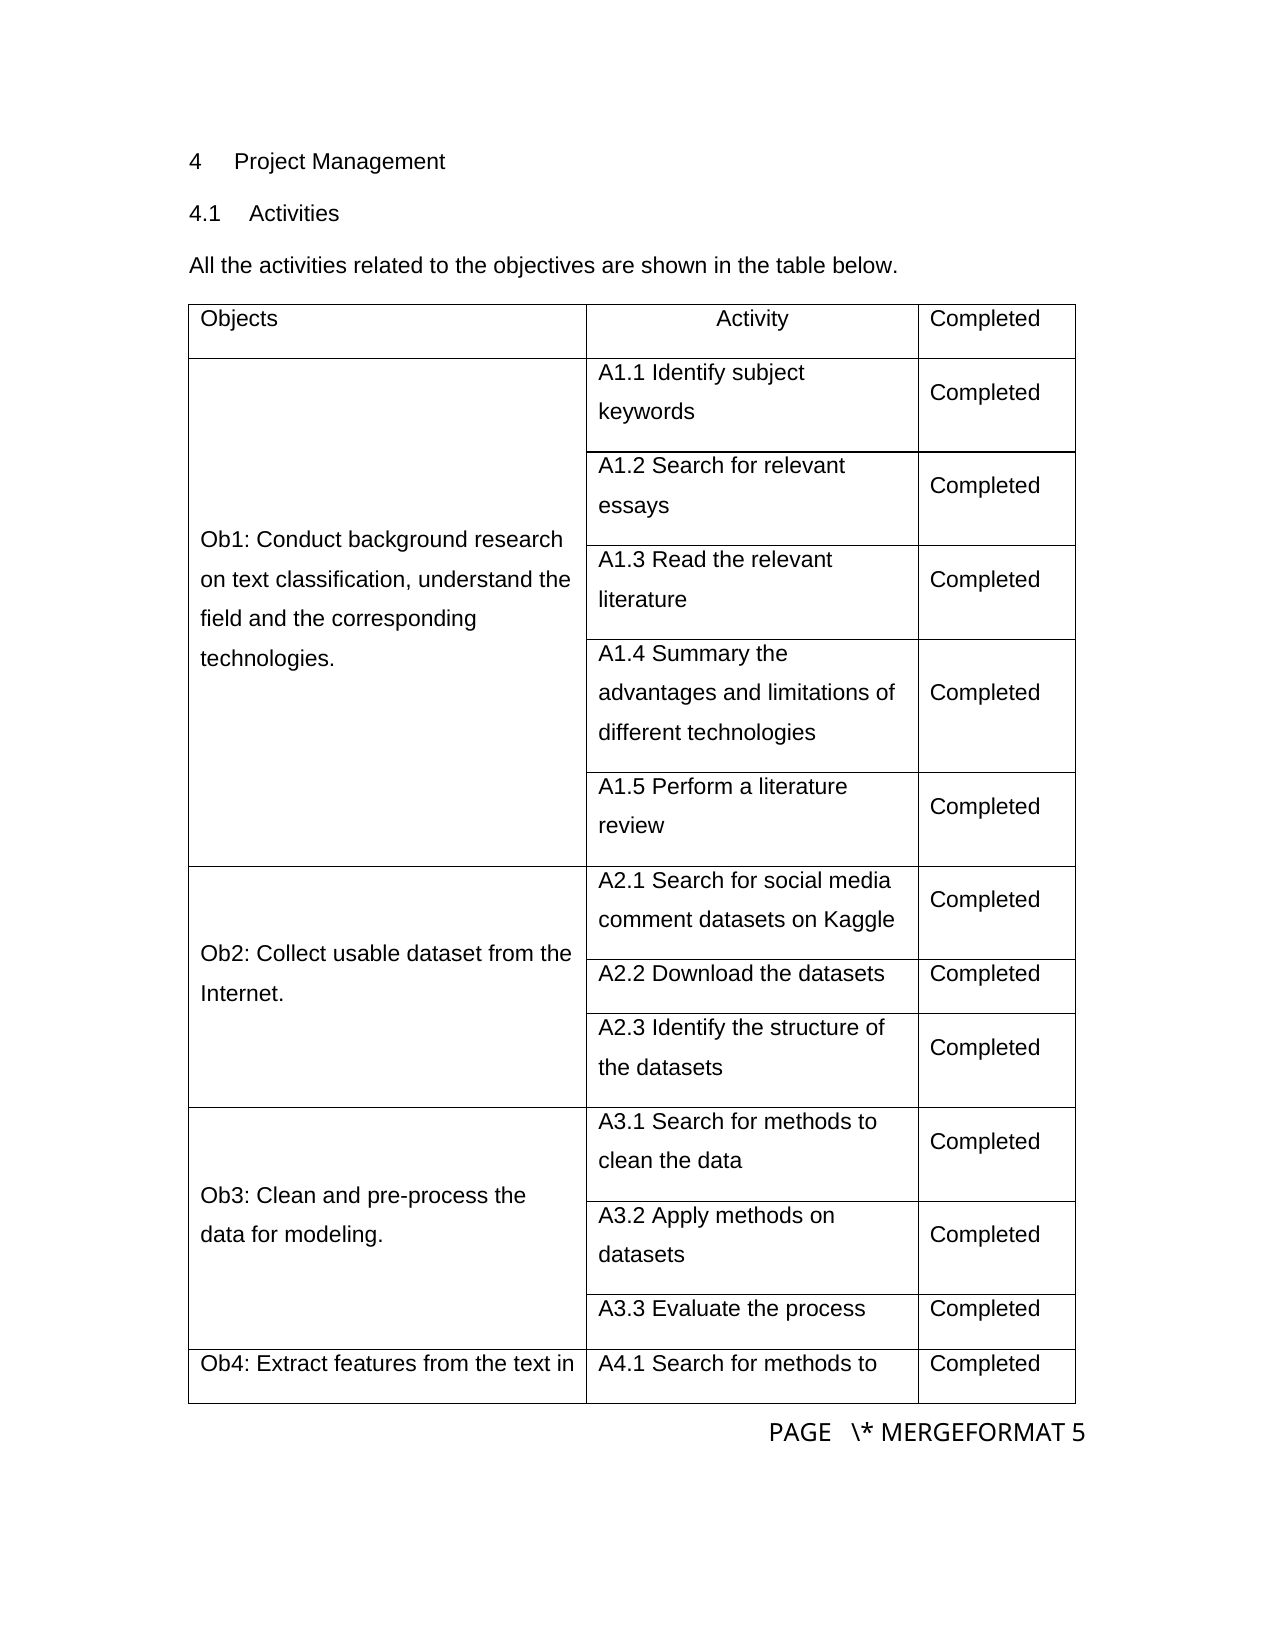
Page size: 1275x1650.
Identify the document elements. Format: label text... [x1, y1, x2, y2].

table_cell A2.2 Download the datasets [587, 960, 918, 1013]
table_cell A2.3 Identify the structure of the datasets [587, 1014, 918, 1107]
table_cell Completed [919, 1350, 1075, 1403]
table_cell Completed [919, 1108, 1075, 1201]
subtitle Activities [189, 200, 1086, 226]
subtitle Project Management [189, 148, 1086, 174]
table_cell Completed [919, 960, 1075, 1013]
table_cell Ob2: Collect usable dataset from the Internet. [189, 867, 586, 1107]
table_cell Completed [919, 359, 1075, 451]
table_cell Completed [919, 640, 1075, 772]
table_cell Completed [919, 546, 1075, 639]
table_cell A2.1 Search for social media comment datasets on Kaggle [587, 867, 918, 959]
text All the activities related to the objectives are shown in the table below. [189, 252, 1086, 278]
table_cell Completed [919, 453, 1075, 545]
table_cell A3.2 Apply methods on datasets [587, 1202, 918, 1294]
table_cell A1.4 Summary the advantages and limitations of different technologies [587, 640, 918, 772]
table_header Activity [587, 305, 918, 358]
table_cell A3.3 Evaluate the process [587, 1295, 918, 1348]
table_cell A1.2 Search for relevant essays [587, 453, 918, 545]
table_header Completed [919, 305, 1075, 358]
table_cell Completed [919, 1014, 1075, 1107]
table_cell Ob1: Conduct background research on text classification, understand the field and the corresponding technologies. [189, 359, 586, 866]
table_cell Completed [919, 867, 1075, 959]
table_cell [189, 1350, 586, 1403]
table_cell A1.3 Read the relevant literature [587, 546, 918, 639]
table_cell Completed [919, 1202, 1075, 1294]
table_cell A1.5 Perform a literature review [587, 773, 918, 866]
table_header Objects [189, 305, 586, 358]
table_cell Completed [919, 1295, 1075, 1348]
table_cell A1.1 Identify subject keywords [587, 359, 918, 451]
table_cell A4.1 Search for methods to extract data [587, 1350, 918, 1403]
table_cell A3.1 Search for methods to clean the data [587, 1108, 918, 1201]
table_cell Ob3: Clean and pre-process the data for modeling. [189, 1108, 586, 1348]
table_cell Completed [919, 773, 1075, 866]
